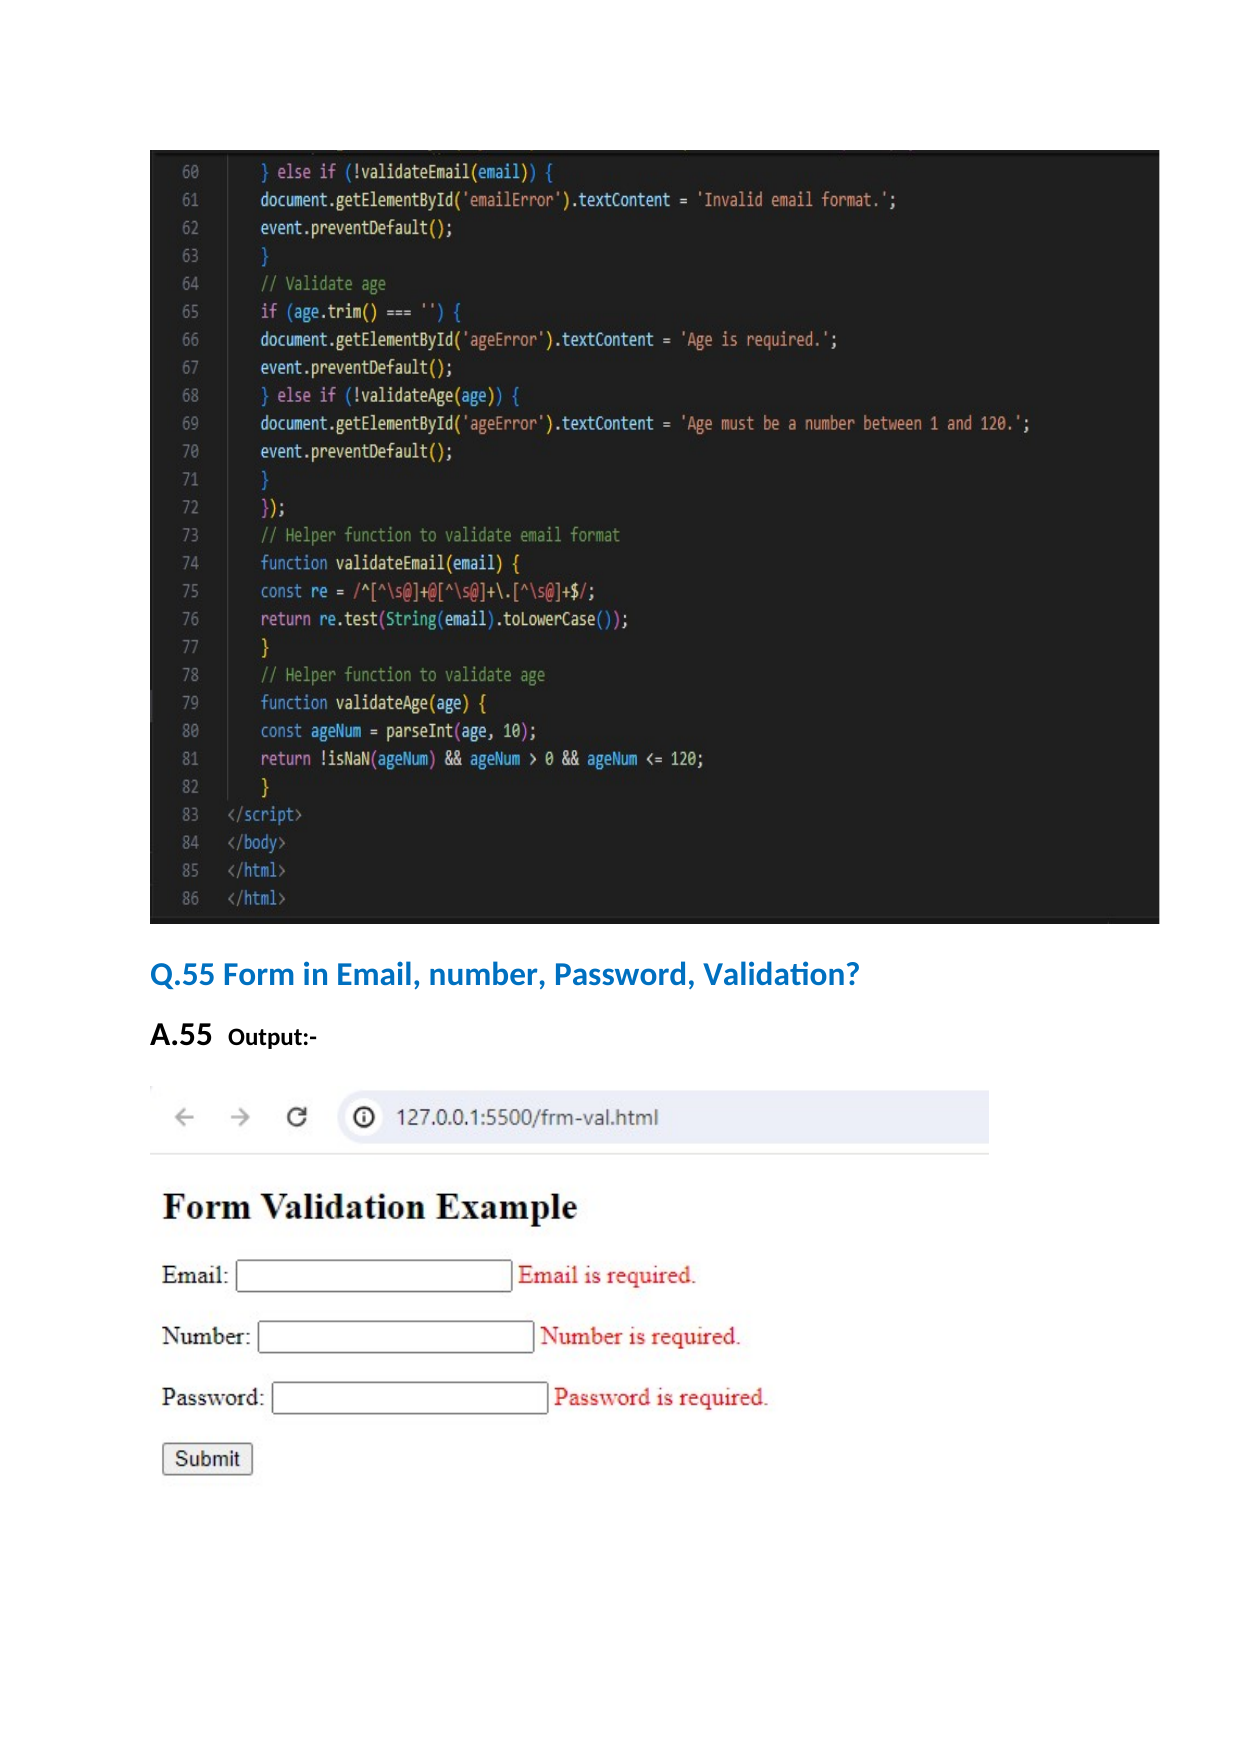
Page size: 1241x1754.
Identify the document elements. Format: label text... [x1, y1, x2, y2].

picture [150, 1086, 989, 1518]
text A.55 Output:- [150, 1013, 1090, 1054]
picture [150, 150, 1160, 924]
text Q.55 Form in Email, number, Password, Validation? [150, 953, 1090, 993]
